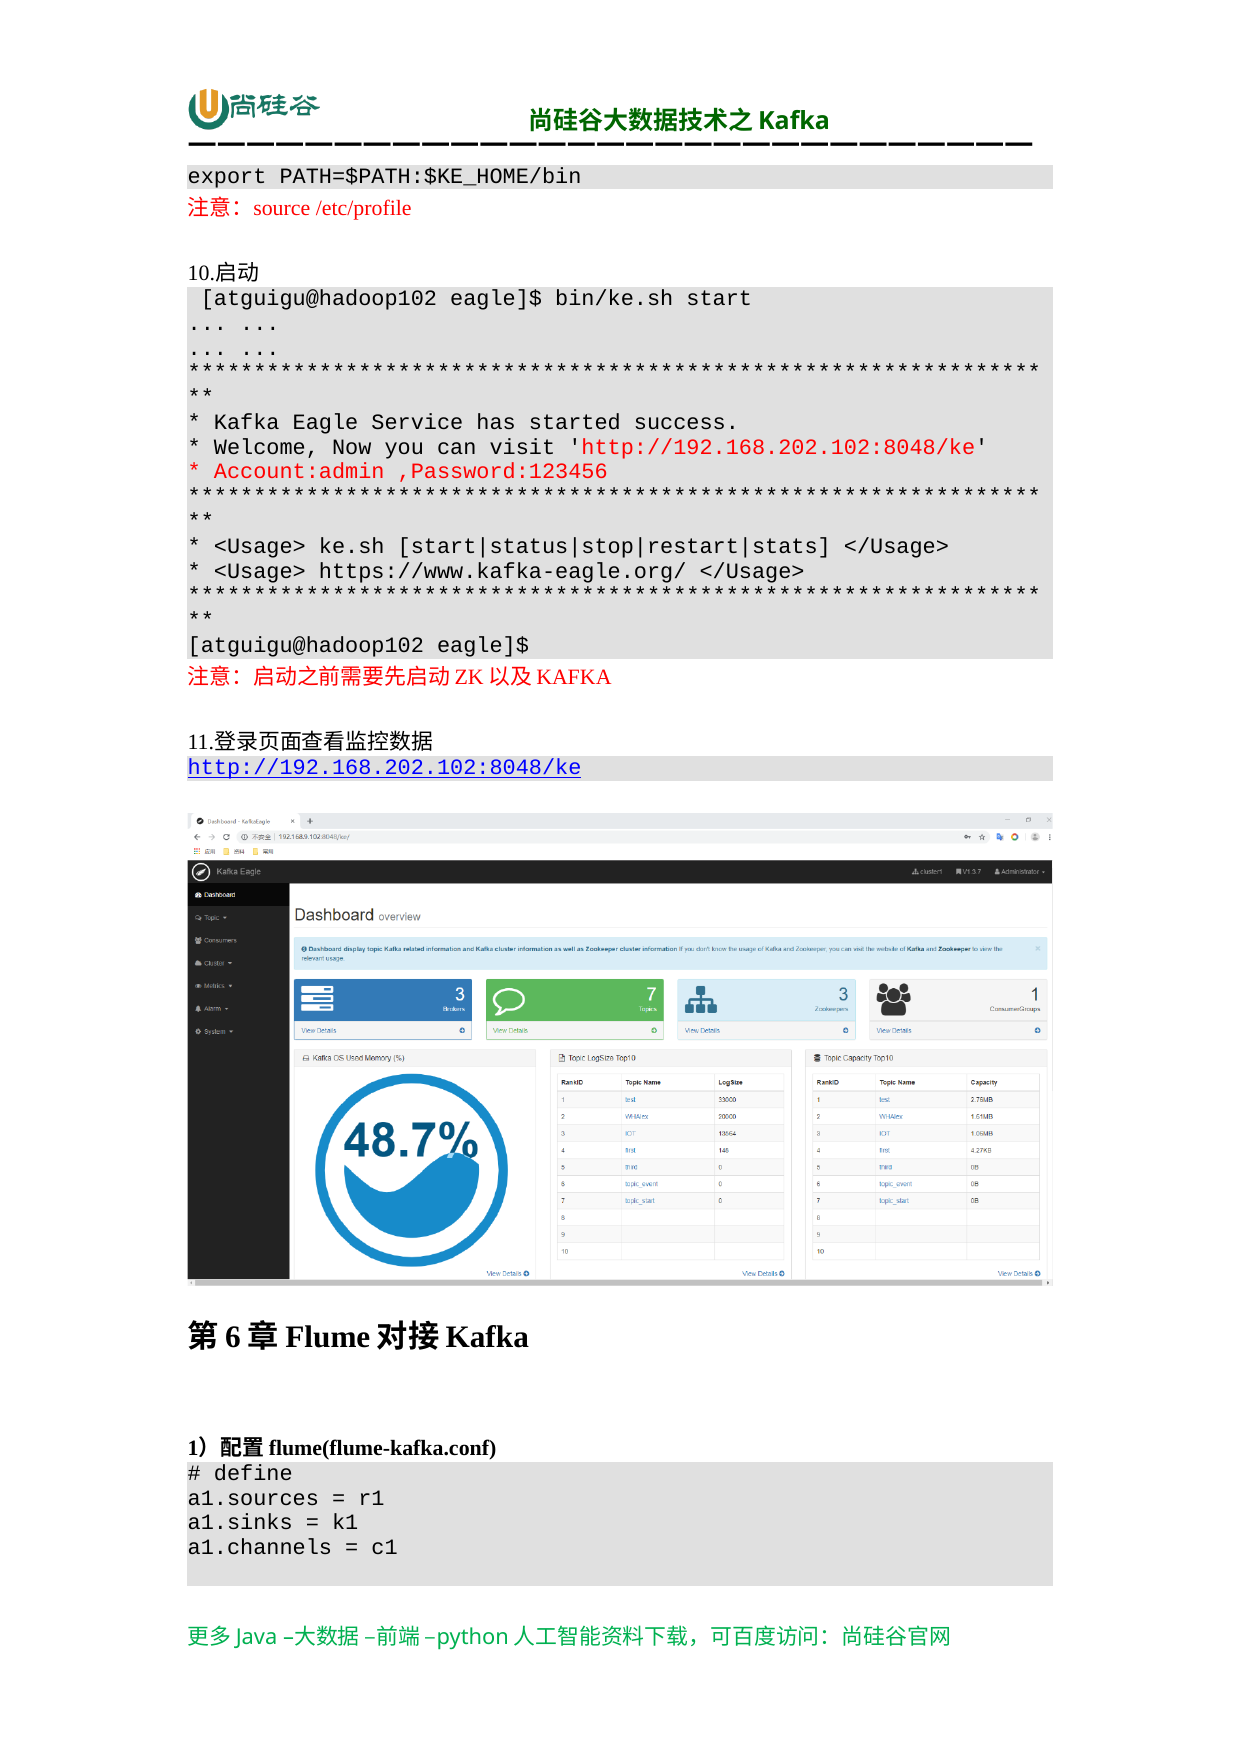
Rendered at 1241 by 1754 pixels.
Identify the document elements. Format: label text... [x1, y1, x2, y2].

text ******************************************************************* [187, 361, 1053, 411]
text a1.sinks = k1 [187, 1512, 1053, 1536]
text ... ... [187, 312, 1053, 337]
text ******************************************************************* [187, 584, 1053, 634]
text export PATH=$PATH:$KE_HOME/bin [187, 165, 1053, 189]
text # define [187, 1462, 1053, 1487]
text a1.sources = r1 [187, 1487, 1053, 1512]
text * Kafka Eagle Service has started success. [187, 411, 1053, 436]
text a1.channels = c1 [187, 1536, 1053, 1561]
text ... ... [187, 337, 1053, 361]
text 注意：source /etc/profile [187, 189, 1053, 222]
text * Welcome, Now you can visit 'http://192.168.202.102:8048/ke' [187, 436, 1053, 461]
subtitle 第6章 Flume对接Kafka [187, 1301, 1053, 1366]
text * <Usage> https://www.kafka-eagle.org/ </Usage> [187, 560, 1053, 584]
text * Account:admin ,Password:123456 [187, 461, 1053, 485]
text 1）配置flume(flume-kafka.conf) [187, 1429, 1053, 1462]
text 11.登录页面查看监控数据 [187, 724, 1053, 756]
text * <Usage> ke.sh [start|status|stop|restart|stats] </Usage> [187, 535, 1053, 560]
text [atguigu@hadoop102 eagle]$ [187, 634, 1053, 659]
text 注意：启动之前需要先启动ZK以及KAFKA [187, 659, 1053, 691]
text http://192.168.202.102:8048/ke [187, 756, 1053, 781]
text [atguigu@hadoop102 eagle]$ bin/ke.sh start [187, 287, 1053, 312]
text 10.启动 [187, 254, 1053, 287]
text ******************************************************************* [187, 485, 1053, 535]
